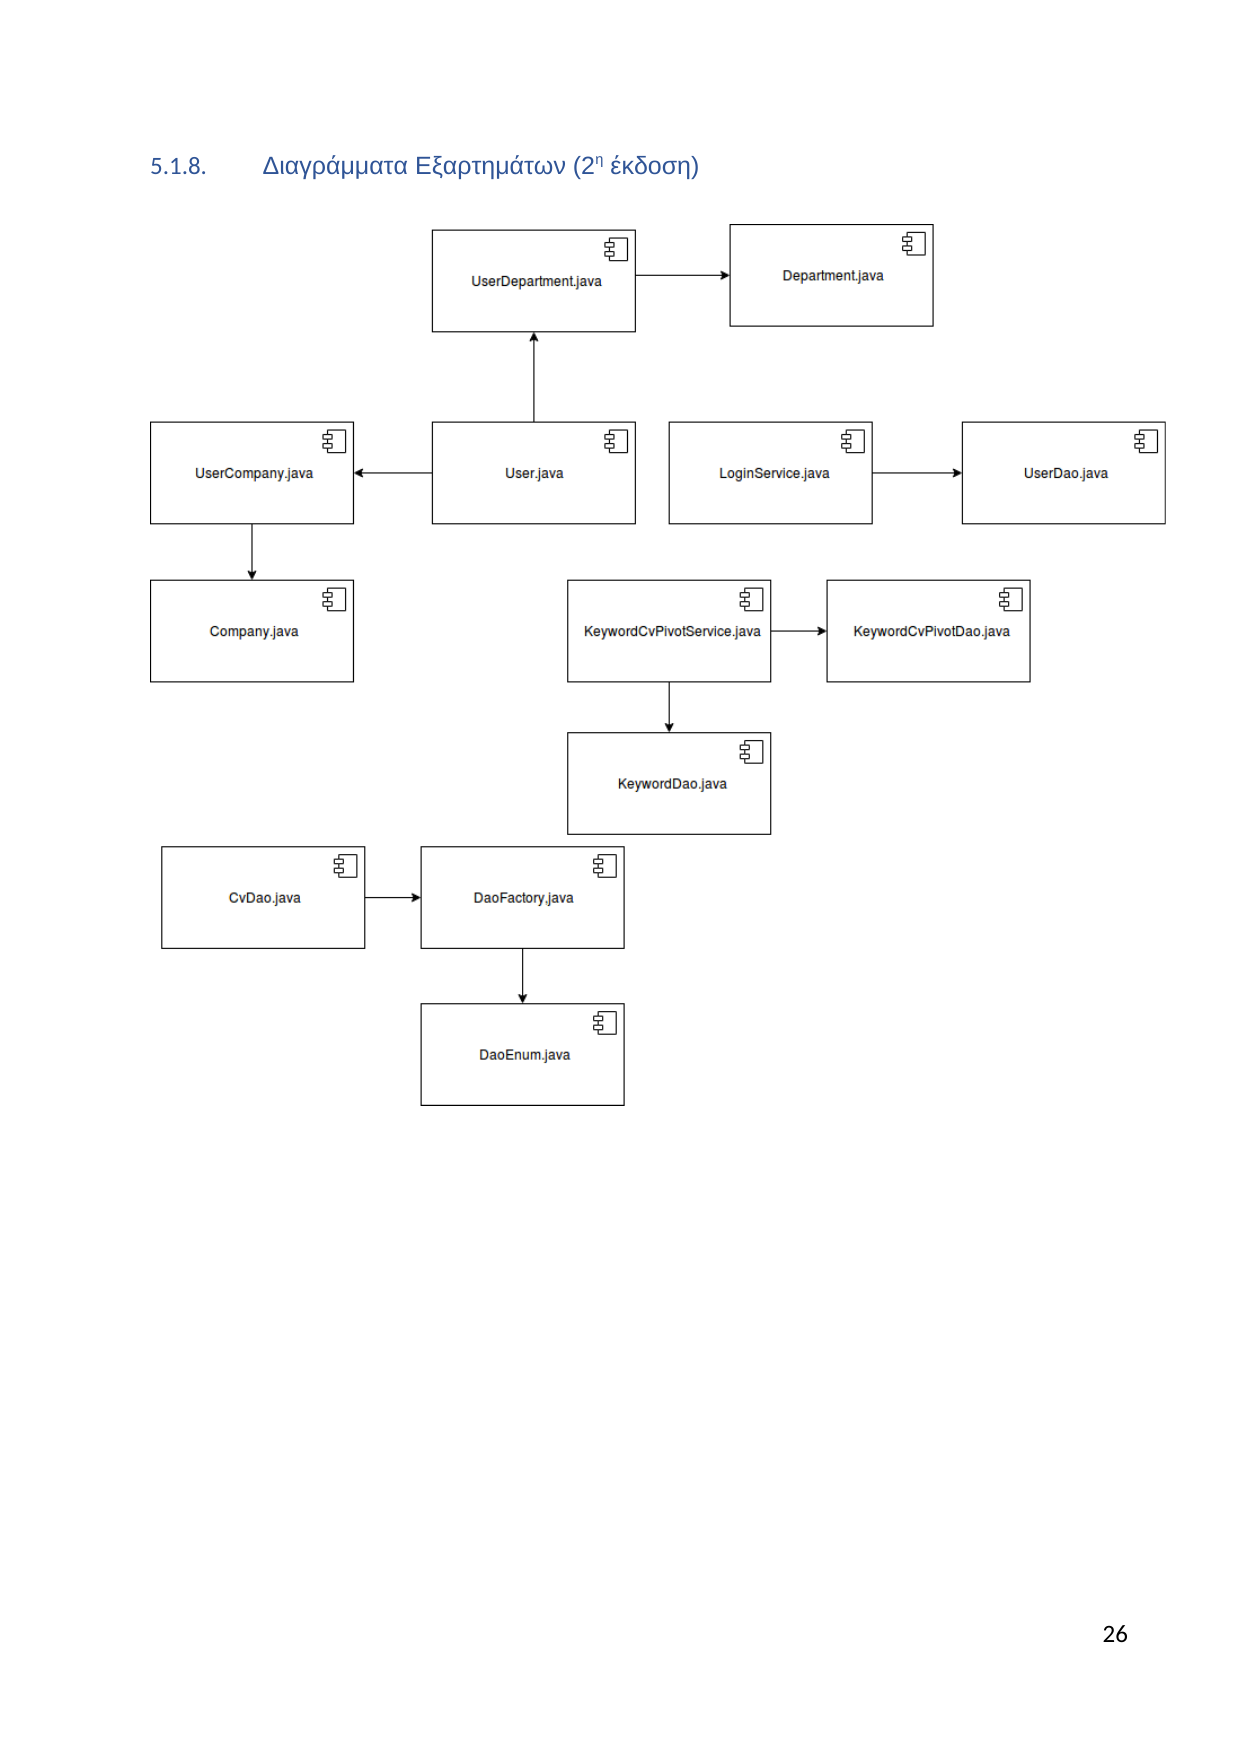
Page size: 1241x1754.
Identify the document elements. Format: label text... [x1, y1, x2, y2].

subtitle Διαγράμματα Εξαρτημάτων (2η έκδοση) [150, 150, 1128, 181]
picture [150, 224, 1166, 1106]
